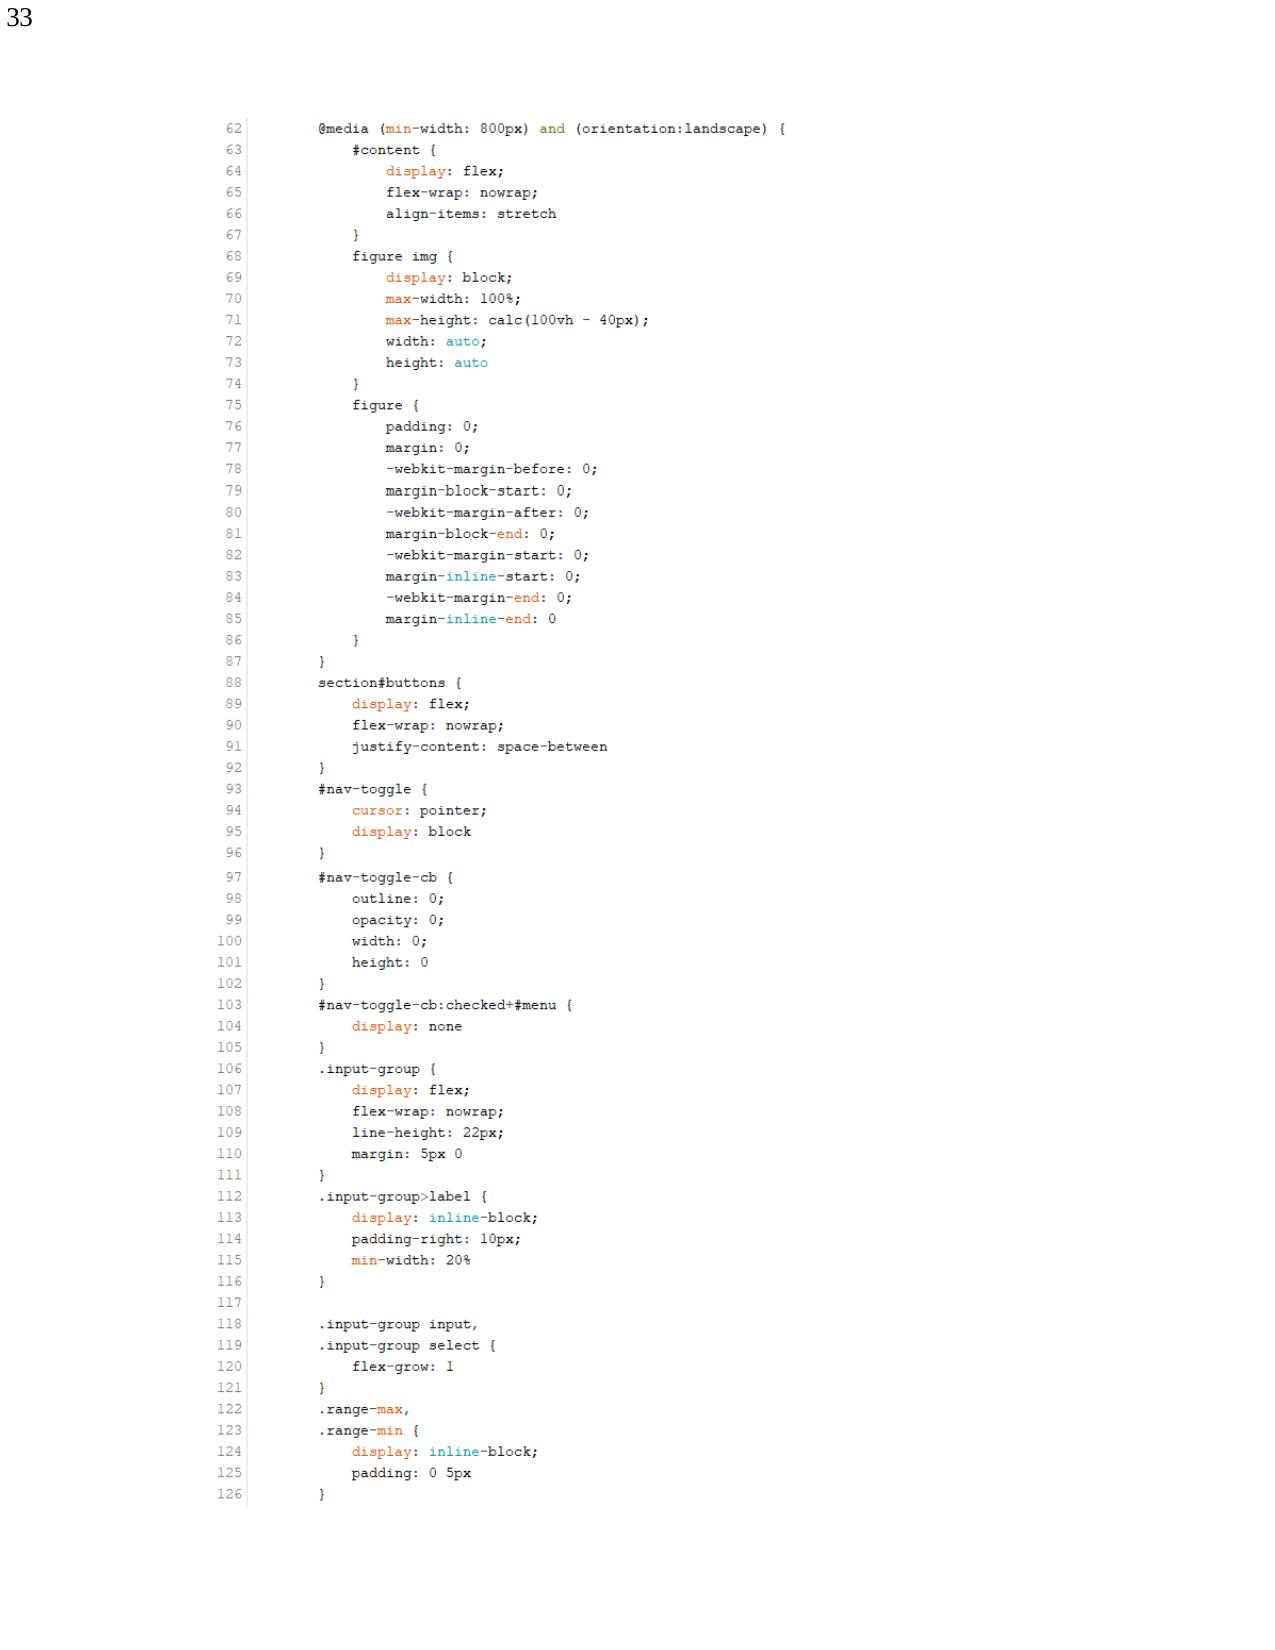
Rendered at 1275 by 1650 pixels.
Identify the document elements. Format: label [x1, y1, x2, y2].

picture [206, 118, 1153, 1507]
